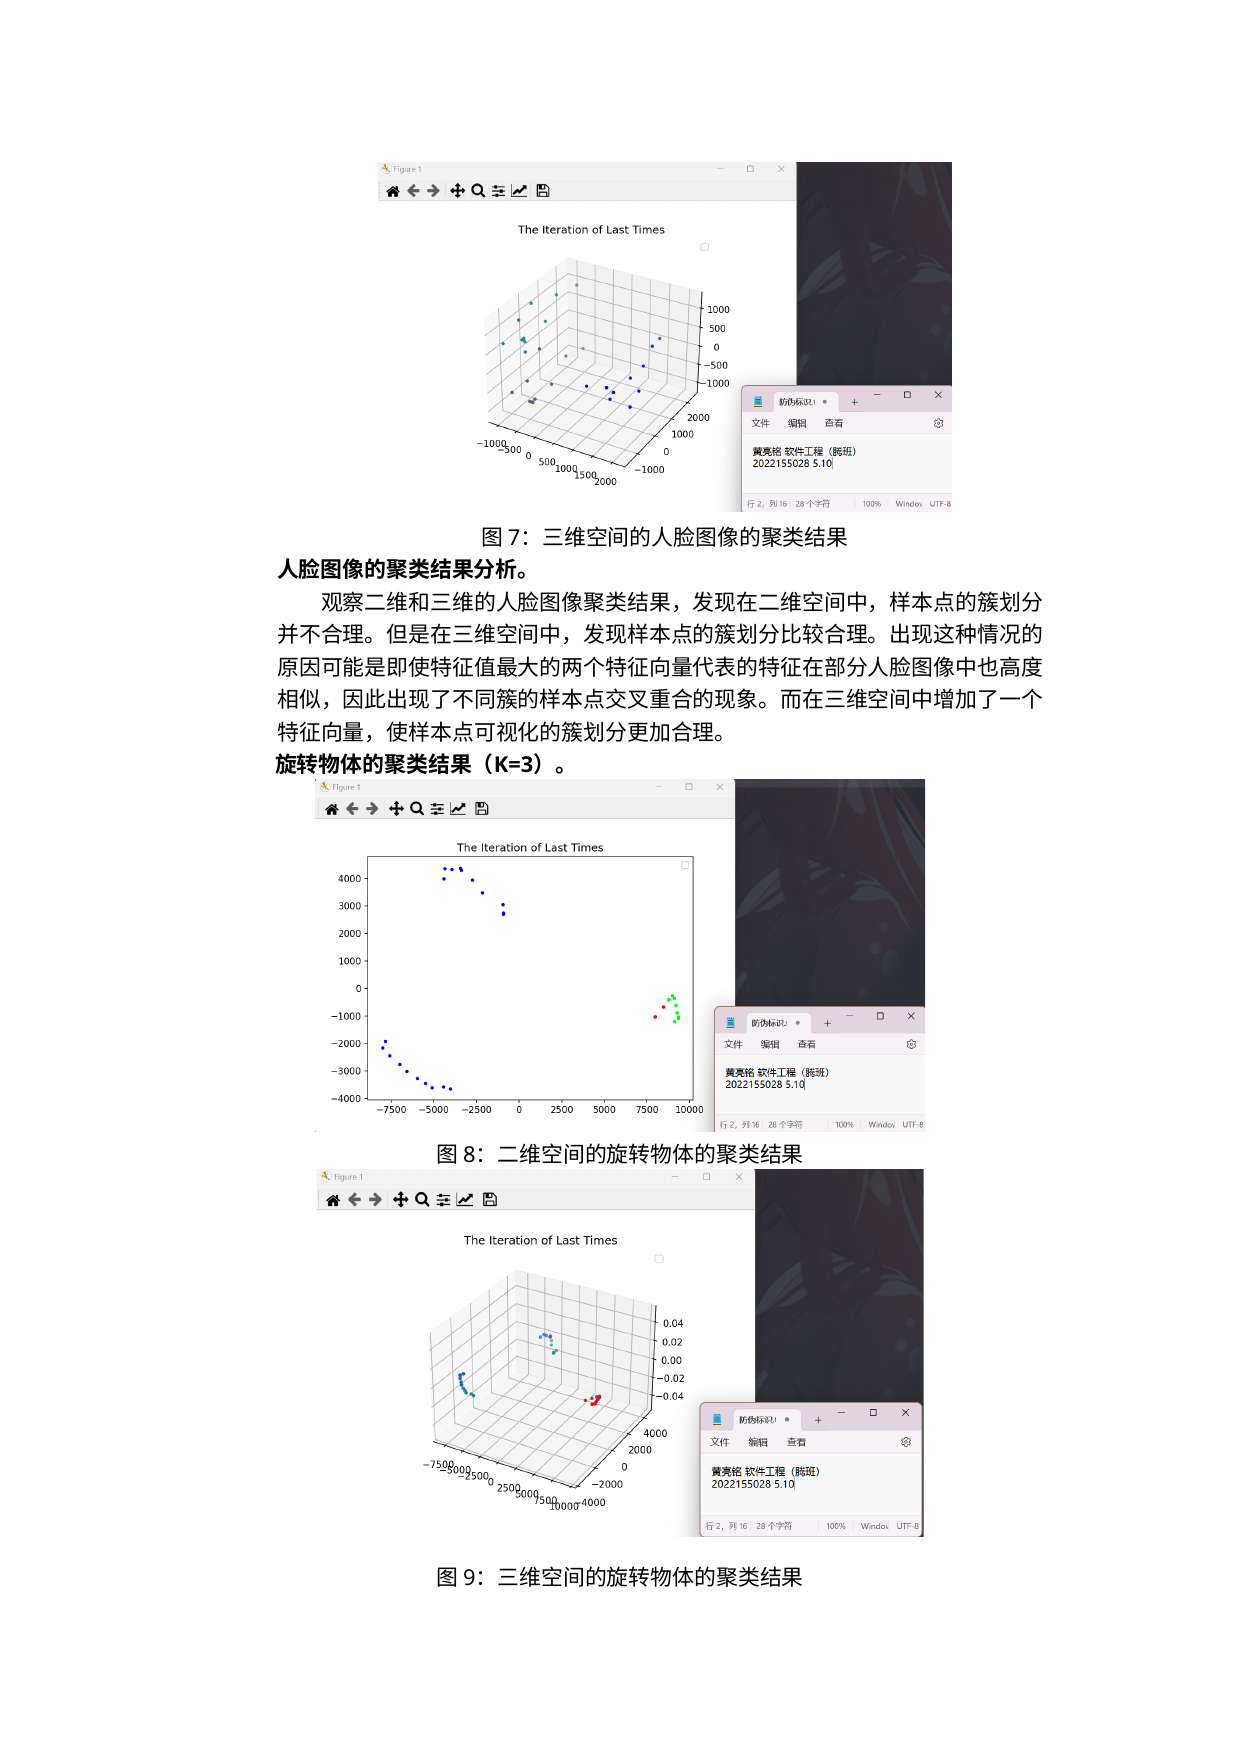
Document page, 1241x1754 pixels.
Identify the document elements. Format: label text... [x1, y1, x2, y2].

picture [316, 1169, 924, 1537]
text 观察二维和三维的人脸图像聚类结果，发现在二维空间中，样本点的簇划分并不合理。但是在三维空间中，发现样本点的簇划分比较合理。出现这种情况的原因可能是即使特征值最大的两个特征向量代表的特征在部分人脸图像中也高度相似，因此出现了不同簇的样本点交叉重合的现象。而在三维空间中增加了一个特征向量，使样本点可视化的簇划分更加合理。 [277, 584, 1053, 747]
text 图9：三维空间的旋转物体的聚类结果 [187, 1559, 1053, 1592]
text 人脸图像的聚类结果分析。 [277, 552, 1053, 584]
picture [315, 779, 926, 1132]
text 旋转物体的聚类结果（K=3）。 [187, 747, 1053, 779]
text 图7：三维空间的人脸图像的聚类结果 [277, 519, 1053, 552]
picture [377, 162, 952, 512]
text 图8：二维空间的旋转物体的聚类结果 [187, 1137, 1053, 1169]
